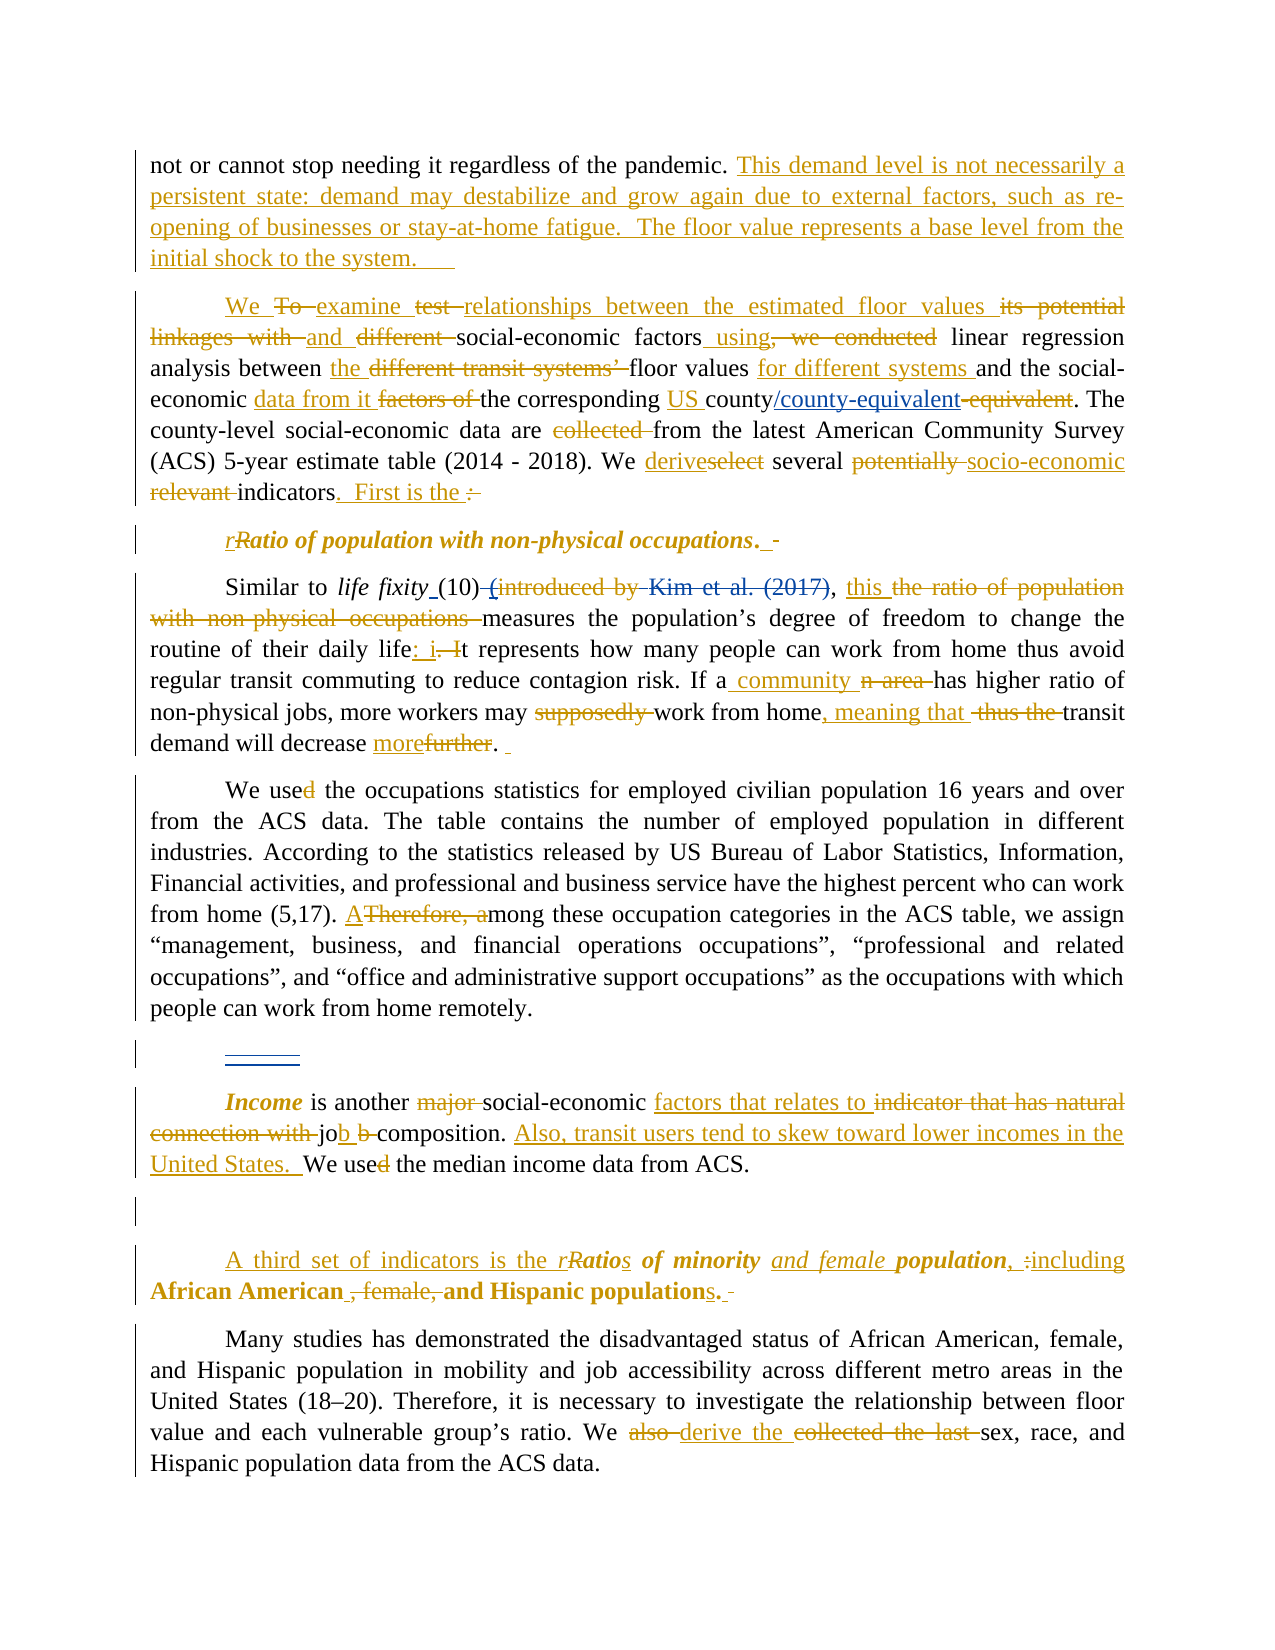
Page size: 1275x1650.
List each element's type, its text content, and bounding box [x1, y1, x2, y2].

text Similar to life fixity(10), measures the population’s degree of freedom to change the routine of their daily lifet represents how many people can work from home thus avoid regular transit commuting to reduce contagion risk. If ahas higher ratio of non-physical jobs, more workers may work from hometransit demand will decrease . [150, 572, 1125, 756]
list Income is another social-economic jocomposition. We use the median income data from ACS. [150, 1087, 1125, 1178]
list Many studies has demonstrated the disadvantaged status of African American, female, and Hispanic population in mobility and job accessibility across different metro areas in the United States (18–20). Therefore, it is necessary to investigate the relationship between floor value and each vulnerable group’s ratio. We sex, race, and Hispanic population data from the ACS data. [150, 1324, 1125, 1477]
list We use the occupations statistics for employed civilian population 16 years and over from the ACS data. The table contains the number of employed population in different industries. According to the statistics released by US Bureau of Labor Statistics, Information, Financial activities, and professional and business service have the highest percent who can work from home (5,17). mong these occupation categories in the ACS table, we assign “management, business, and financial operations occupations”, “professional and related occupations”, and “office and administrative support occupations” as the occupations with which people can work from home remotely. [150, 775, 1125, 1021]
list social-economic factors linear regression analysis between floor values and the social-economic the corresponding county. The county-level social-economic data are from the latest American Community Survey (ACS) 5-year estimate table (2014 - 2018). We several indicators [150, 291, 1125, 506]
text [150, 150, 1125, 272]
list atio of minority populationAfrican Americanand Hispanic population. [150, 1245, 1125, 1305]
list atio of population with non-physical occupations. [150, 525, 1125, 553]
